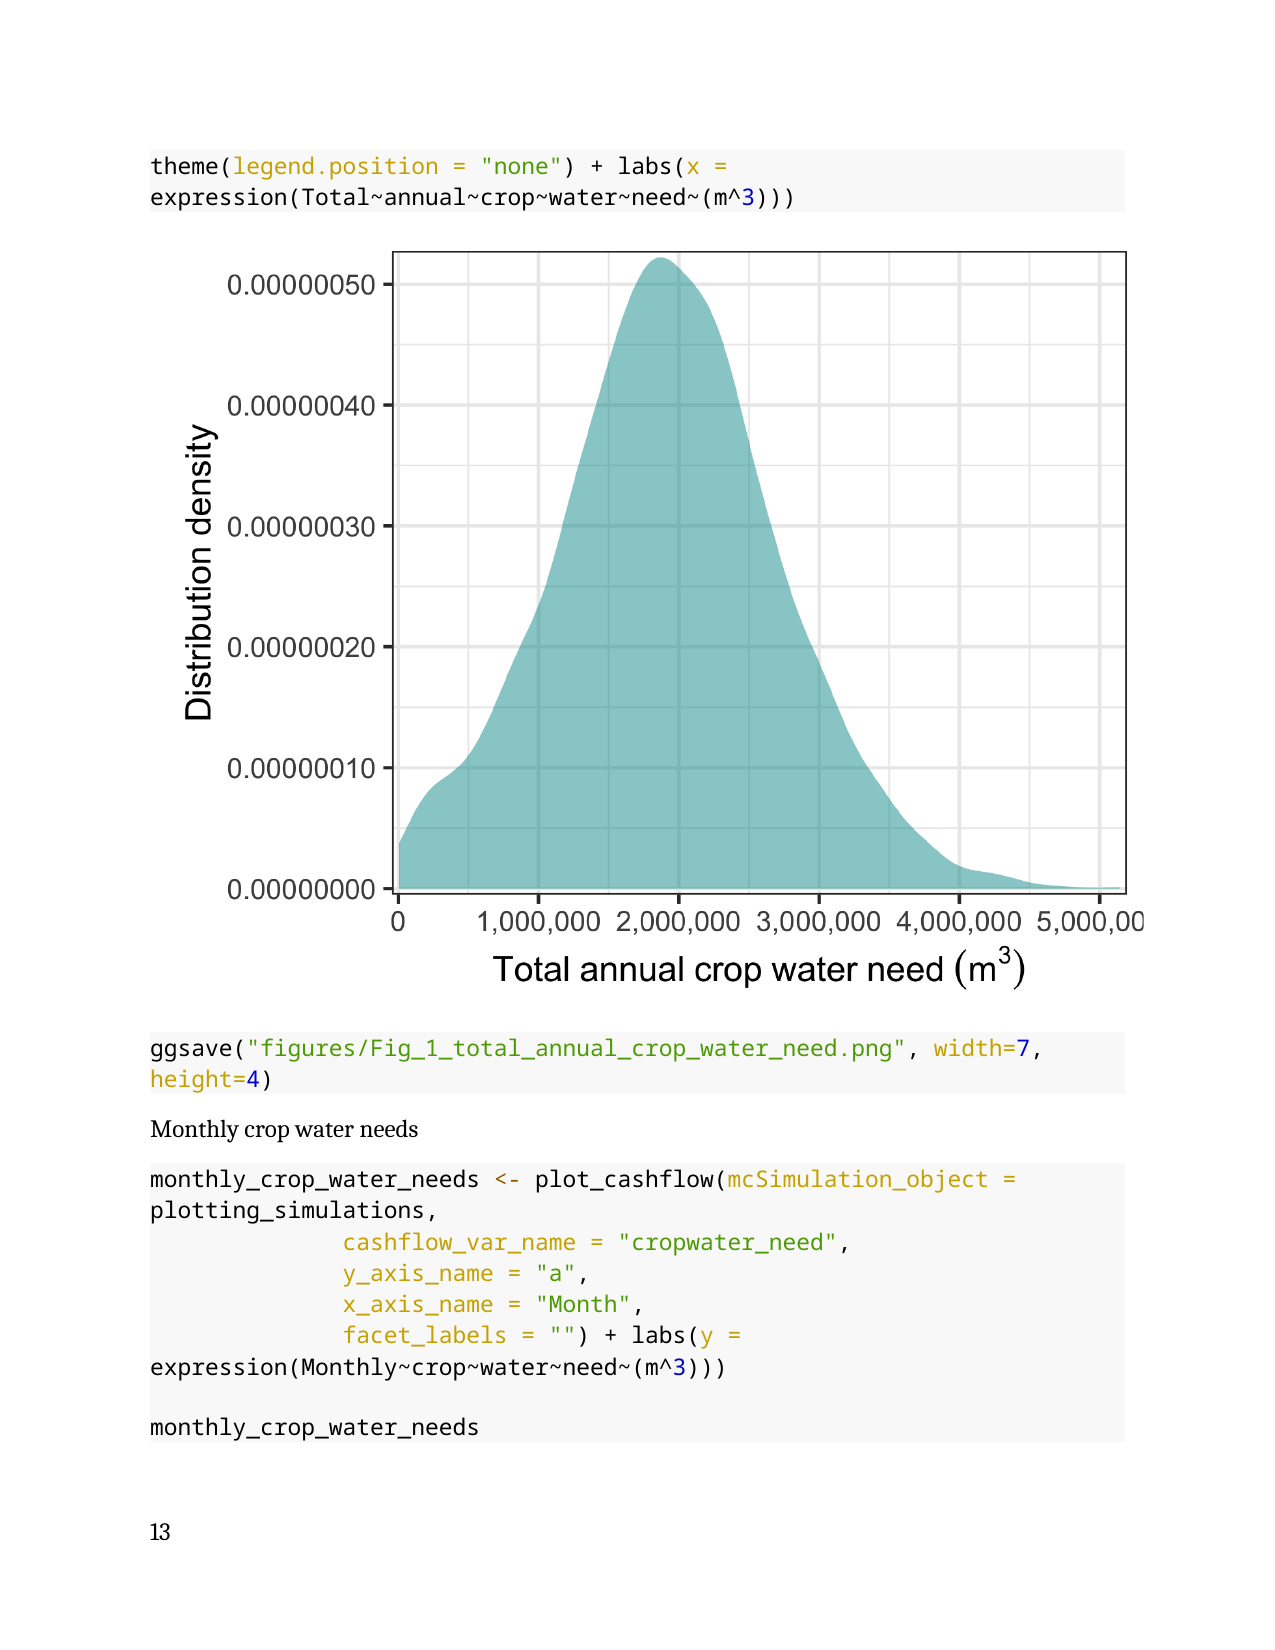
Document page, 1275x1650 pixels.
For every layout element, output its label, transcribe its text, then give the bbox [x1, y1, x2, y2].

picture [168, 233, 1144, 1014]
text monthly_crop_water_needs <- plot_cashflow(mcSimulation_object = plotting_simulations, cashflow_var_name = "cropwater_need", y_axis_name = "a", x_axis_name = "Month", facet_labels = "") + labs(y = expression(Monthly~crop~water~need~(m^3))) monthly_crop_water_needs [150, 1163, 1125, 1442]
text Monthly crop water needs [150, 1115, 1125, 1144]
text ggsave("figures/Fig_1_total_annual_crop_water_need.png", width=7, height=4) [274, 1032, 1125, 1094]
